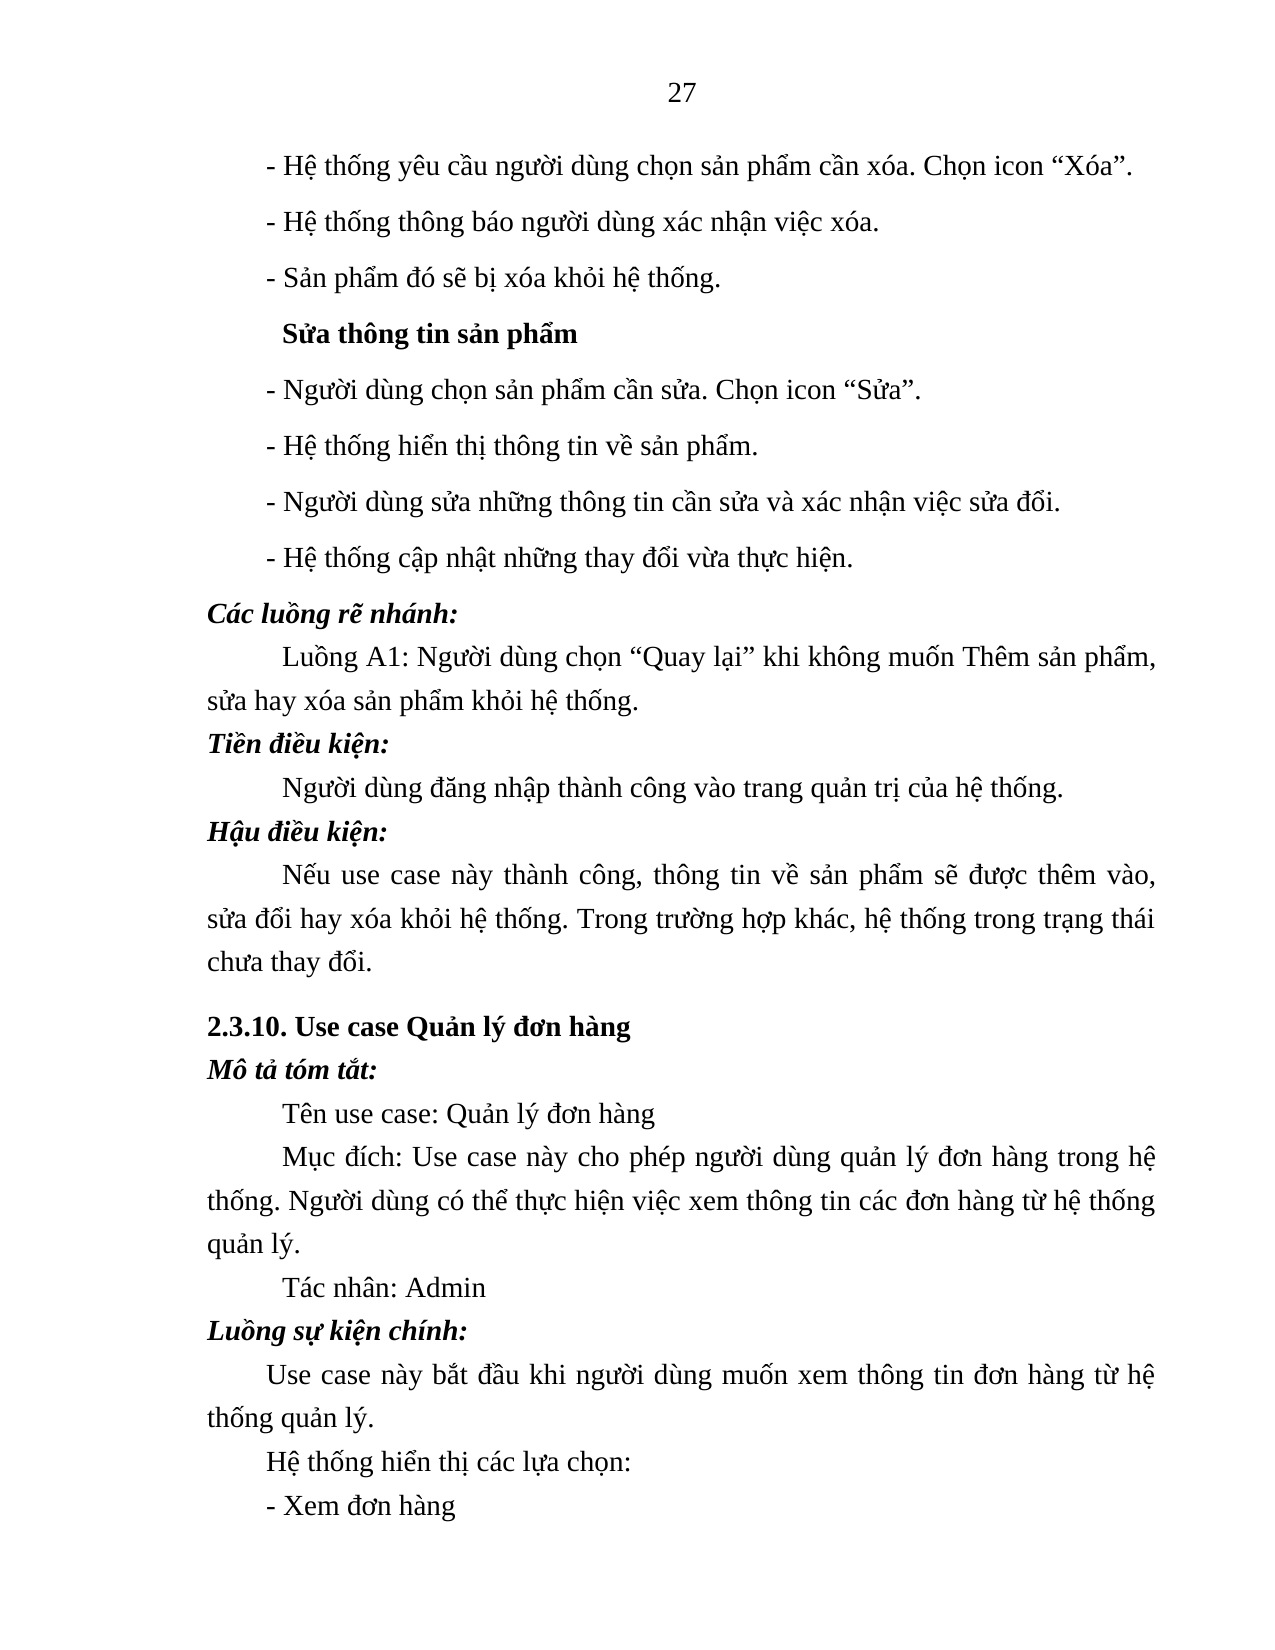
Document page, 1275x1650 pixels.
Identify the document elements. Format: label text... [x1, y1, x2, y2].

text Tên use case: Quản lý đơn hàng [207, 1096, 1157, 1129]
subtitle Use case Quản lý đơn hàng [207, 1009, 1157, 1042]
list Hệ thống thông báo người dùng xác nhận việc xóa. [207, 204, 1157, 237]
list Hệ thống yêu cầu người dùng chọn sản phẩm cần xóa. Chọn icon “Xóa”. [207, 148, 1157, 181]
text Mô tả tóm tắt: [207, 1052, 1157, 1086]
text Tiền điều kiện: [207, 727, 1157, 760]
list Hệ thống cập nhật những thay đổi vừa thực hiện. [207, 540, 1157, 573]
text Hậu điều kiện: [207, 814, 1157, 847]
text Tác nhân: Admin [207, 1270, 1157, 1303]
list Người dùng sửa những thông tin cần sửa và xác nhận việc sửa đổi. [207, 484, 1157, 517]
list Người dùng chọn sản phẩm cần sửa. Chọn icon “Sửa”. [207, 372, 1157, 405]
text Người dùng đăng nhập thành công vào trang quản trị của hệ thống. [207, 770, 1157, 804]
text Các luồng rẽ nhánh: [207, 596, 1157, 629]
list Sản phẩm đó sẽ bị xóa khỏi hệ thống. [207, 260, 1157, 293]
list Hệ thống hiển thị thông tin về sản phẩm. [207, 428, 1157, 461]
text Use case này bắt đầu khi người dùng muốn xem thông tin đơn hàng từ hệ thống quản lý. [207, 1357, 1157, 1434]
text Luồng sự kiện chính: [207, 1313, 1157, 1347]
text Sửa thông tin sản phẩm [266, 316, 1157, 349]
text Hệ thống hiển thị các lựa chọn: [207, 1444, 1157, 1478]
text Mục đích: Use case này cho phép người dùng quản lý đơn hàng trong hệ thống. Người dùng có thể thực hiện việc xem thông tin các đơn hàng từ hệ thống quản lý. [207, 1139, 1157, 1260]
text Nếu use case này thành công, thông tin về sản phẩm sẽ được thêm vào, sửa đổi hay xóa khỏi hệ thống. Trong trường hợp khác, hệ thống trong trạng thái chưa thay đổi. [207, 857, 1157, 978]
text Luồng A1: Người dùng chọn “Quay lại” khi không muốn Thêm sản phẩm, sửa hay xóa sản phẩm khỏi hệ thống. [207, 639, 1157, 717]
list Xem đơn hàng [207, 1488, 1157, 1521]
